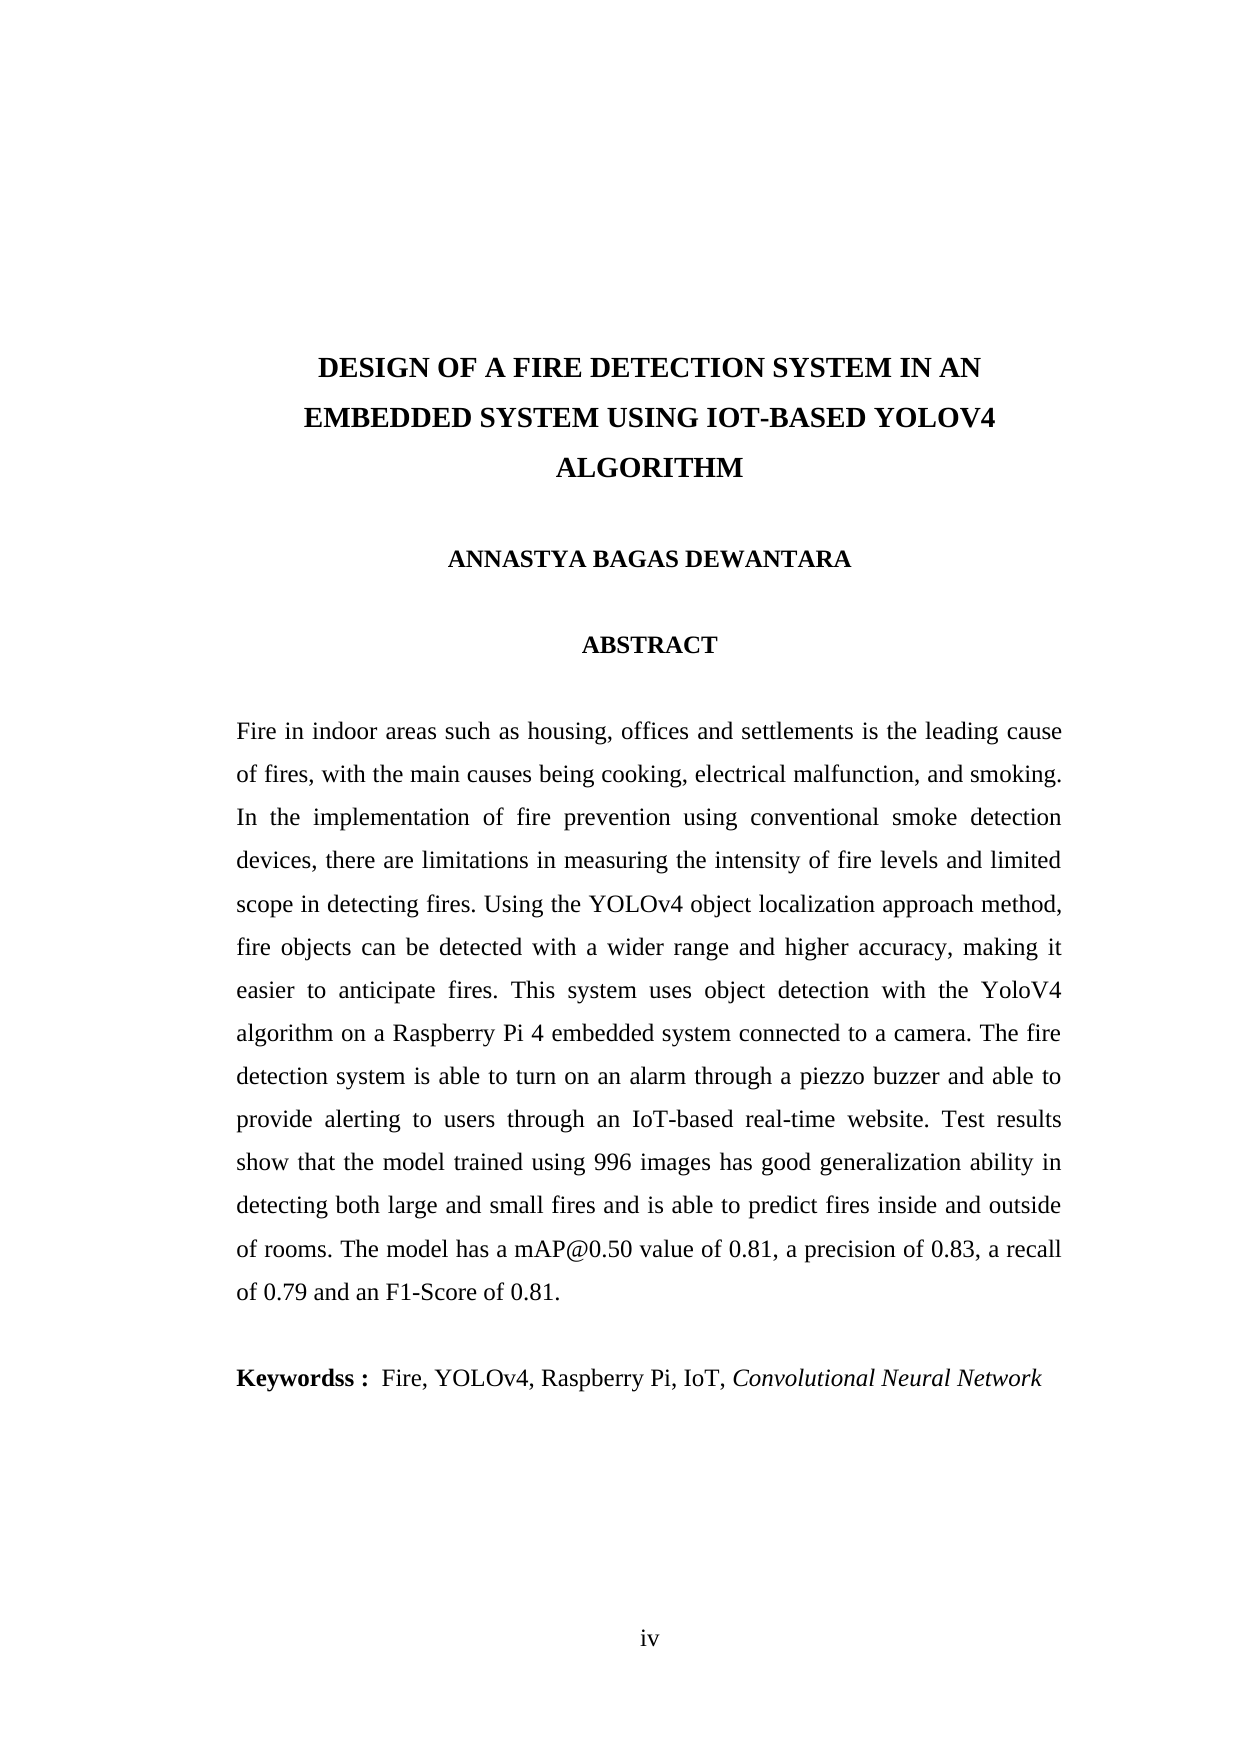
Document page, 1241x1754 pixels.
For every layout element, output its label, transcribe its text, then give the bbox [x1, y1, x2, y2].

text Keywordss : Fire, YOLOv4, Raspberry Pi, IoT, Convolutional Neural Network [236, 1363, 1063, 1392]
text Fire in indoor areas such as housing, offices and settlements is the leading cause of fires, with the main causes being cooking, electrical malfunction, and smoking. In the implementation of fire prevention using conventional smoke detection devices, there are limitations in measuring the intensity of fire levels and limited scope in detecting fires. Using the YOLOv4 object localization approach method, fire objects can be detected with a wider range and higher accuracy, making it easier to anticipate fires. This system uses object detection with the YoloV4 algorithm on a Raspberry Pi 4 embedded system connected to a camera. The fire detection system is able to turn on an alarm through a piezzo buzzer and able to provide alerting to users through an IoT-based real-time website. Test results show that the model trained using 996 images has good generalization ability in detecting both large and small fires and is able to predict fires inside and outside of rooms. The model has a mAP@0.50 value of 0.81, a precision of 0.83, a recall of 0.79 and an F1-Score of 0.81. [236, 716, 1063, 1306]
subtitle ABSTRACT [236, 630, 1063, 659]
text ANNASTYA BAGAS DEWANTARA [236, 544, 1063, 572]
subtitle DESIGN OF A FIRE DETECTION SYSTEM IN AN EMBEDDED SYSTEM USING IOT-BASED YOLOV4 ALGORITHM [236, 350, 1063, 484]
